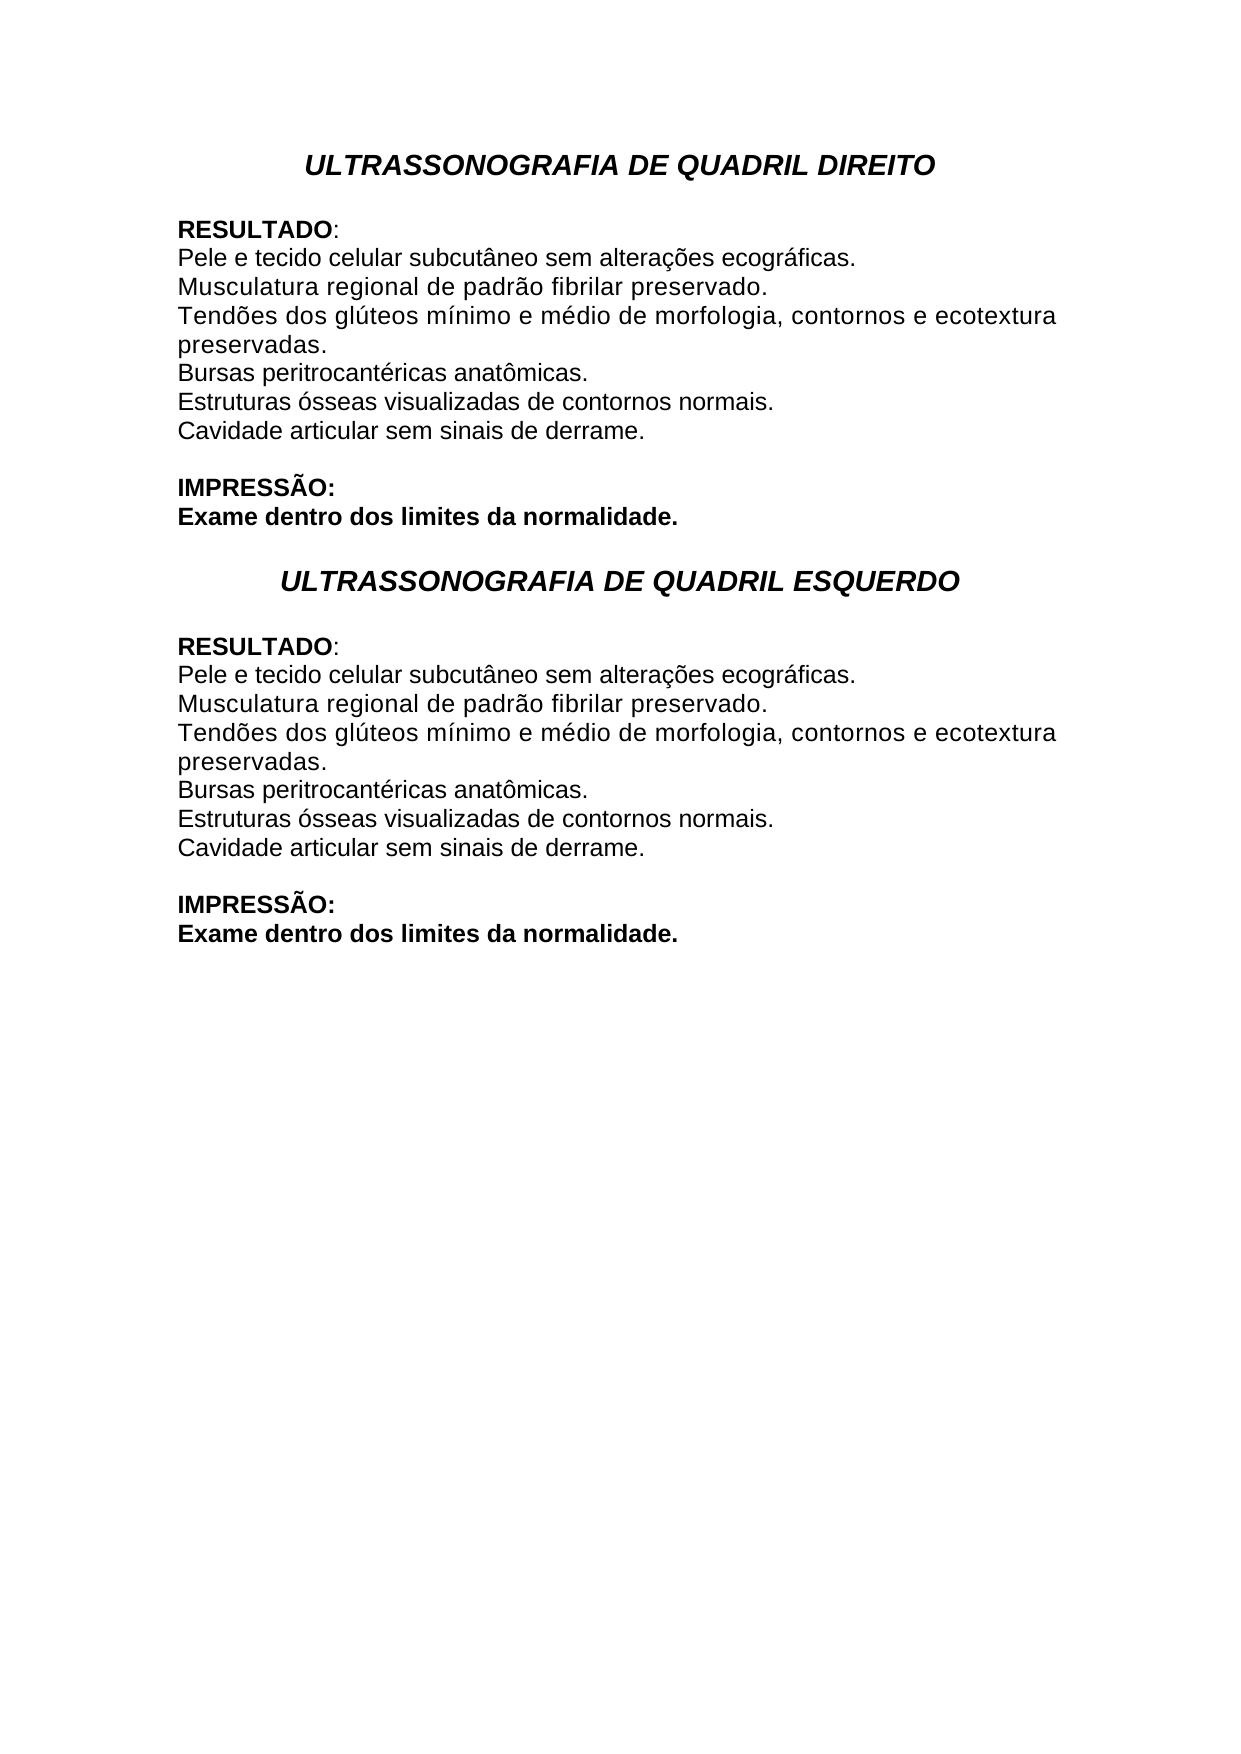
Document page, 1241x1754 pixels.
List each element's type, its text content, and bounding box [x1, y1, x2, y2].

text Estruturas ósseas visualizadas de contornos normais. [177, 387, 1063, 416]
text Bursas peritrocantéricas anatômicas. [177, 358, 1063, 387]
text Bursas peritrocantéricas anatômicas. [177, 775, 1063, 804]
text Cavidade articular sem sinais de derrame. [177, 833, 1063, 862]
text Tendões dos glúteos mínimo e médio de morfologia, contornos e ecotextura preservadas. [177, 301, 1063, 358]
text RESULTADO: [177, 632, 1063, 660]
text Exame dentro dos limites da normalidade. [177, 502, 1063, 531]
text ULTRASSONOGRAFIA DE QUADRIL ESQUERDO [177, 564, 1063, 598]
text IMPRESSÃO: [177, 473, 1063, 502]
text Tendões dos glúteos mínimo e médio de morfologia, contornos e ecotextura preservadas. [177, 718, 1063, 775]
text Estruturas ósseas visualizadas de contornos normais. [177, 804, 1063, 833]
text RESULTADO: [177, 215, 1063, 243]
text ULTRASSONOGRAFIA DE QUADRIL DIREITO [177, 148, 1063, 181]
text Pele e tecido celular subcutâneo sem alterações ecográficas. [177, 243, 1063, 272]
text Cavidade articular sem sinais de derrame. [177, 416, 1063, 445]
text Musculatura regional de padrão fibrilar preservado. [177, 689, 1063, 718]
text IMPRESSÃO: [177, 890, 1063, 919]
text Exame dentro dos limites da normalidade. [177, 919, 1063, 948]
text Musculatura regional de padrão fibrilar preservado. [177, 272, 1063, 301]
text Pele e tecido celular subcutâneo sem alterações ecográficas. [177, 660, 1063, 689]
